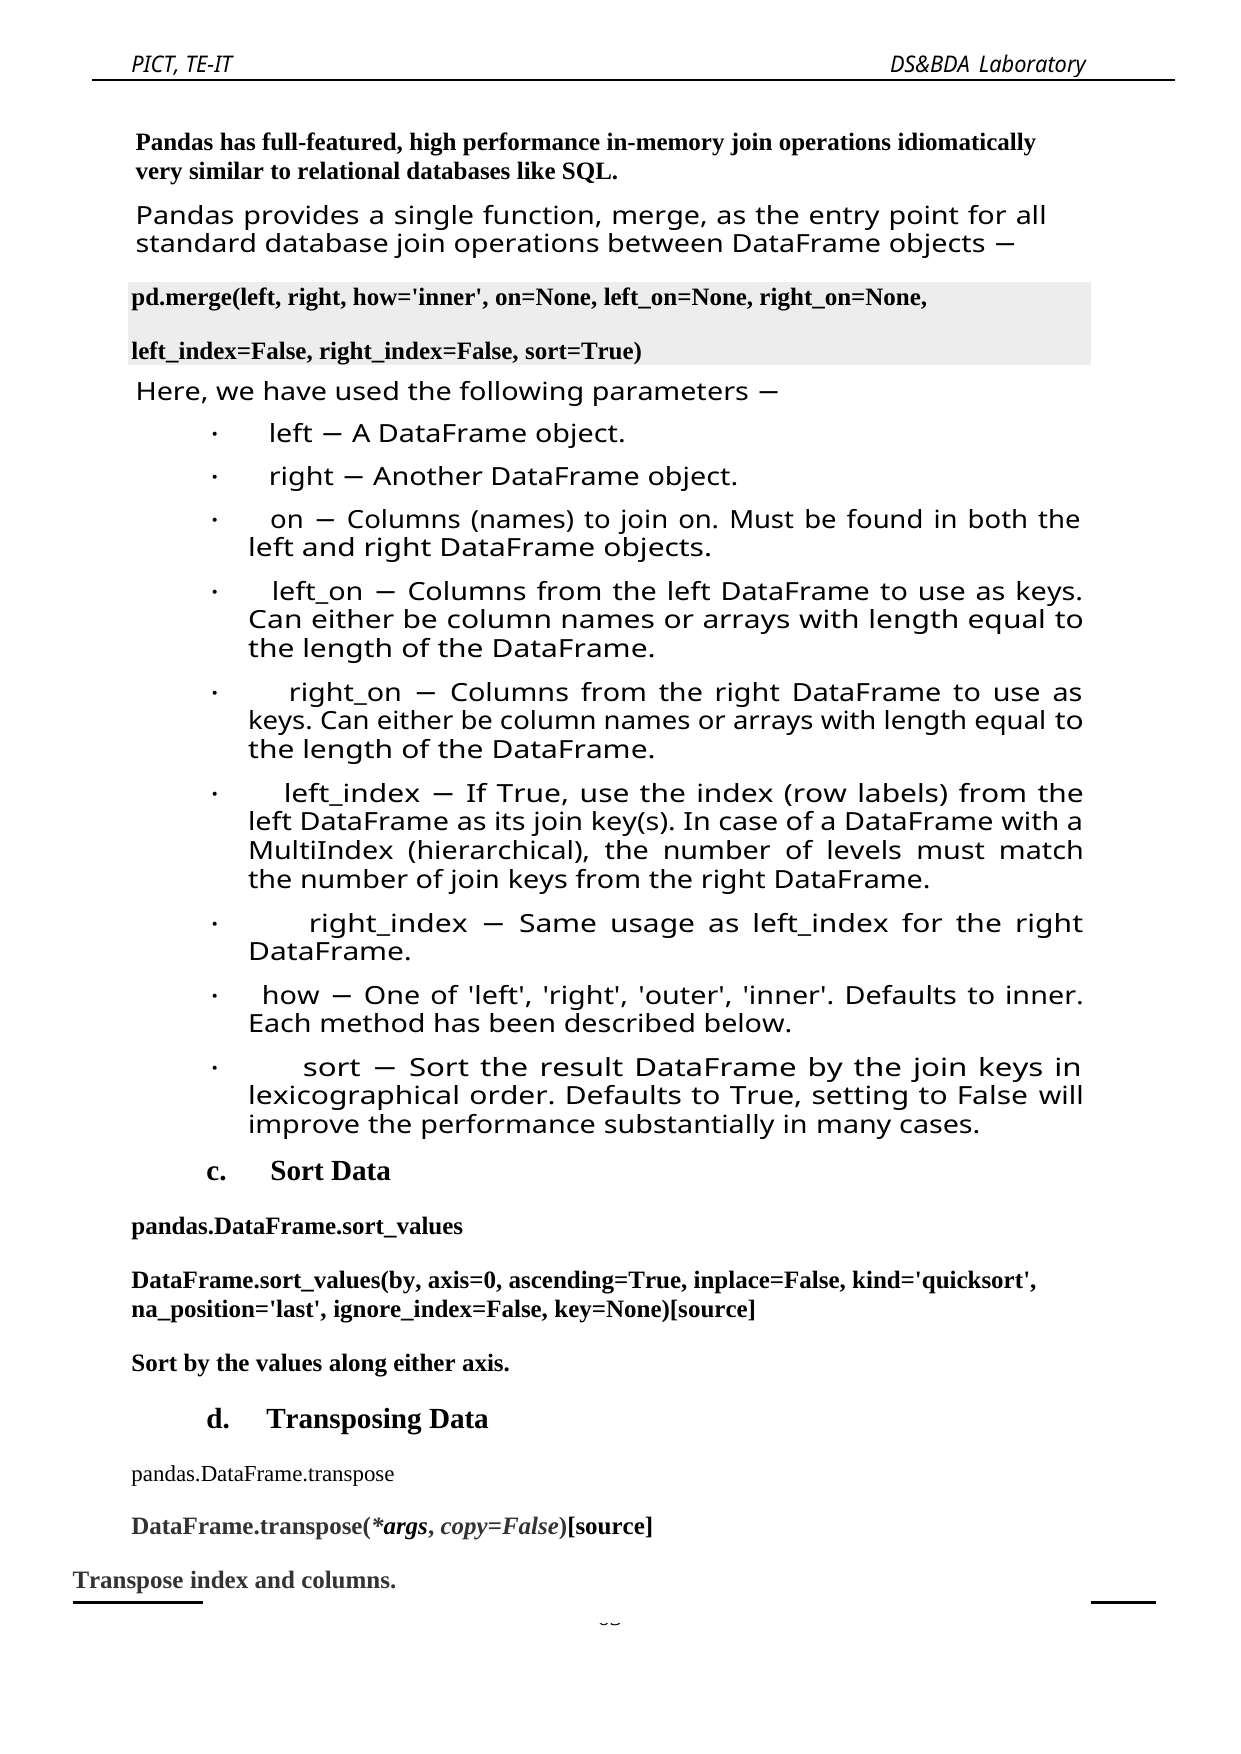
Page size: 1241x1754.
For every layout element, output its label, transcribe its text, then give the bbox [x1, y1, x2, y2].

subtitle Sort Data [206, 1153, 1240, 1186]
list left − A DataFrame object. [210, 416, 1240, 450]
text DataFrame.sort_values(by, axis=0, ascending=True, inplace=False, kind='quicksort', na_position='last', ignore_index=False, key=None)[source] [131, 1265, 1038, 1323]
text Here, we have used the following parameters − [135, 286, 1240, 407]
list sort − Sort the result DataFrame by the join keys in lexicographical order. Defaults to True, setting to False will improve the performance substantially in many cases. [210, 1054, 1084, 1141]
text pandas.DataFrame.sort_values [131, 1211, 1240, 1240]
list left_on − Columns from the left DataFrame to use as keys. Can either be column names or arrays with length equal to the length of the DataFrame. [210, 578, 1084, 664]
subtitle Transposing Data [206, 1402, 1240, 1435]
list how − One of 'left', 'right', 'outer', 'inner'. Defaults to inner. Each method has been described below. [210, 982, 1083, 1039]
text DataFrame.transpose(*args, copy=False)[source] [131, 1511, 1240, 1540]
text Pandas has full-featured, high performance in-memory join operations idiomatically very similar to relational databases like SQL. [135, 127, 1086, 185]
list right_index − Same usage as left_index for the right DataFrame. [210, 909, 1084, 967]
list right_on − Columns from the right DataFrame to use as keys. Can either be column names or arrays with length equal to the length of the DataFrame. [210, 679, 1083, 766]
text Pandas provides a single function, merge, as the entry point for all standard database join operations between DataFrame objects − [135, 202, 1086, 259]
text pandas.DataFrame.transpose [131, 1460, 1240, 1487]
list left_index − If True, use the index (row labels) from the left DataFrame as its join key(s). In case of a DataFrame with a MultiIndex (hierarchical), the number of levels must match the number of join keys from the right DataFrame. [210, 780, 1084, 896]
list on − Columns (names) to join on. Must be found in both the left and right DataFrame objects. [210, 506, 1082, 563]
list right − Another DataFrame object. [210, 459, 1240, 493]
text Sort by the values along either axis. [131, 1348, 1240, 1376]
